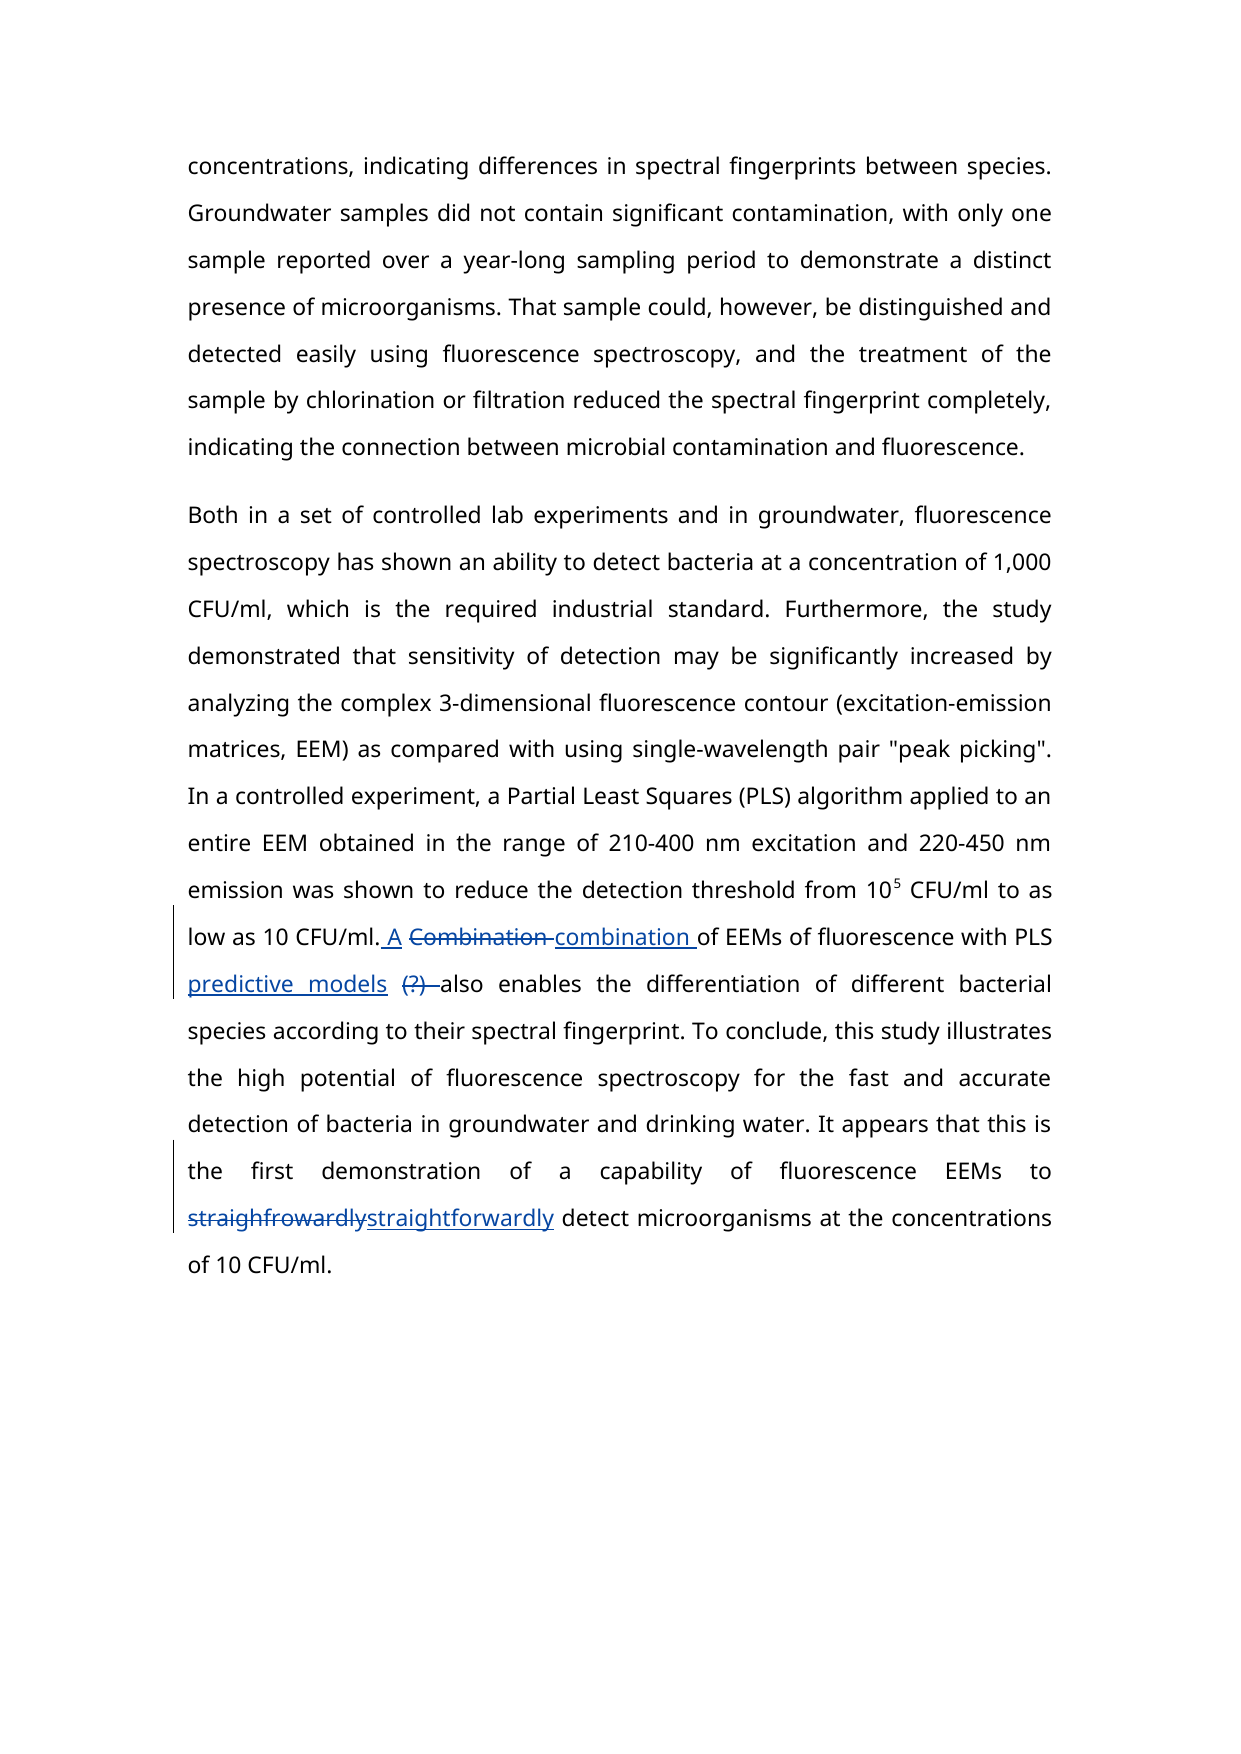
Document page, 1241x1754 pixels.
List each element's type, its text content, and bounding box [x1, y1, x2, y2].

text Both in a set of controlled lab experiments and in groundwater, fluorescence spectroscopy has shown an ability to detect bacteria at a concentration of 1,000 CFU/ml, which is the required industrial standard. Furthermore, the study demonstrated that sensitivity of detection may be significantly increased by analyzing the complex 3-dimensional fluorescence contour (excitation-emission matrices, EEM) as compared with using single-wavelength pair "peak picking". In a controlled experiment, a Partial Least Squares (PLS) algorithm applied to an entire EEM obtained in the range of 210-400 nm excitation and 220-450 nm emission was shown to reduce the detection threshold from 105 CFU/ml to as low as 10 CFU/ml. of EEMs of fluorescence with PLS also enables the differentiation of different bacterial species according to their spectral fingerprint. To conclude, this study illustrates the high potential of fluorescence spectroscopy for the fast and accurate detection of bacteria in groundwater and drinking water. It appears that this is the first demonstration of a capability of fluorescence EEMs to detect microorganisms at the concentrations of 10 CFU/ml. [187, 499, 1053, 1280]
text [187, 150, 1053, 462]
